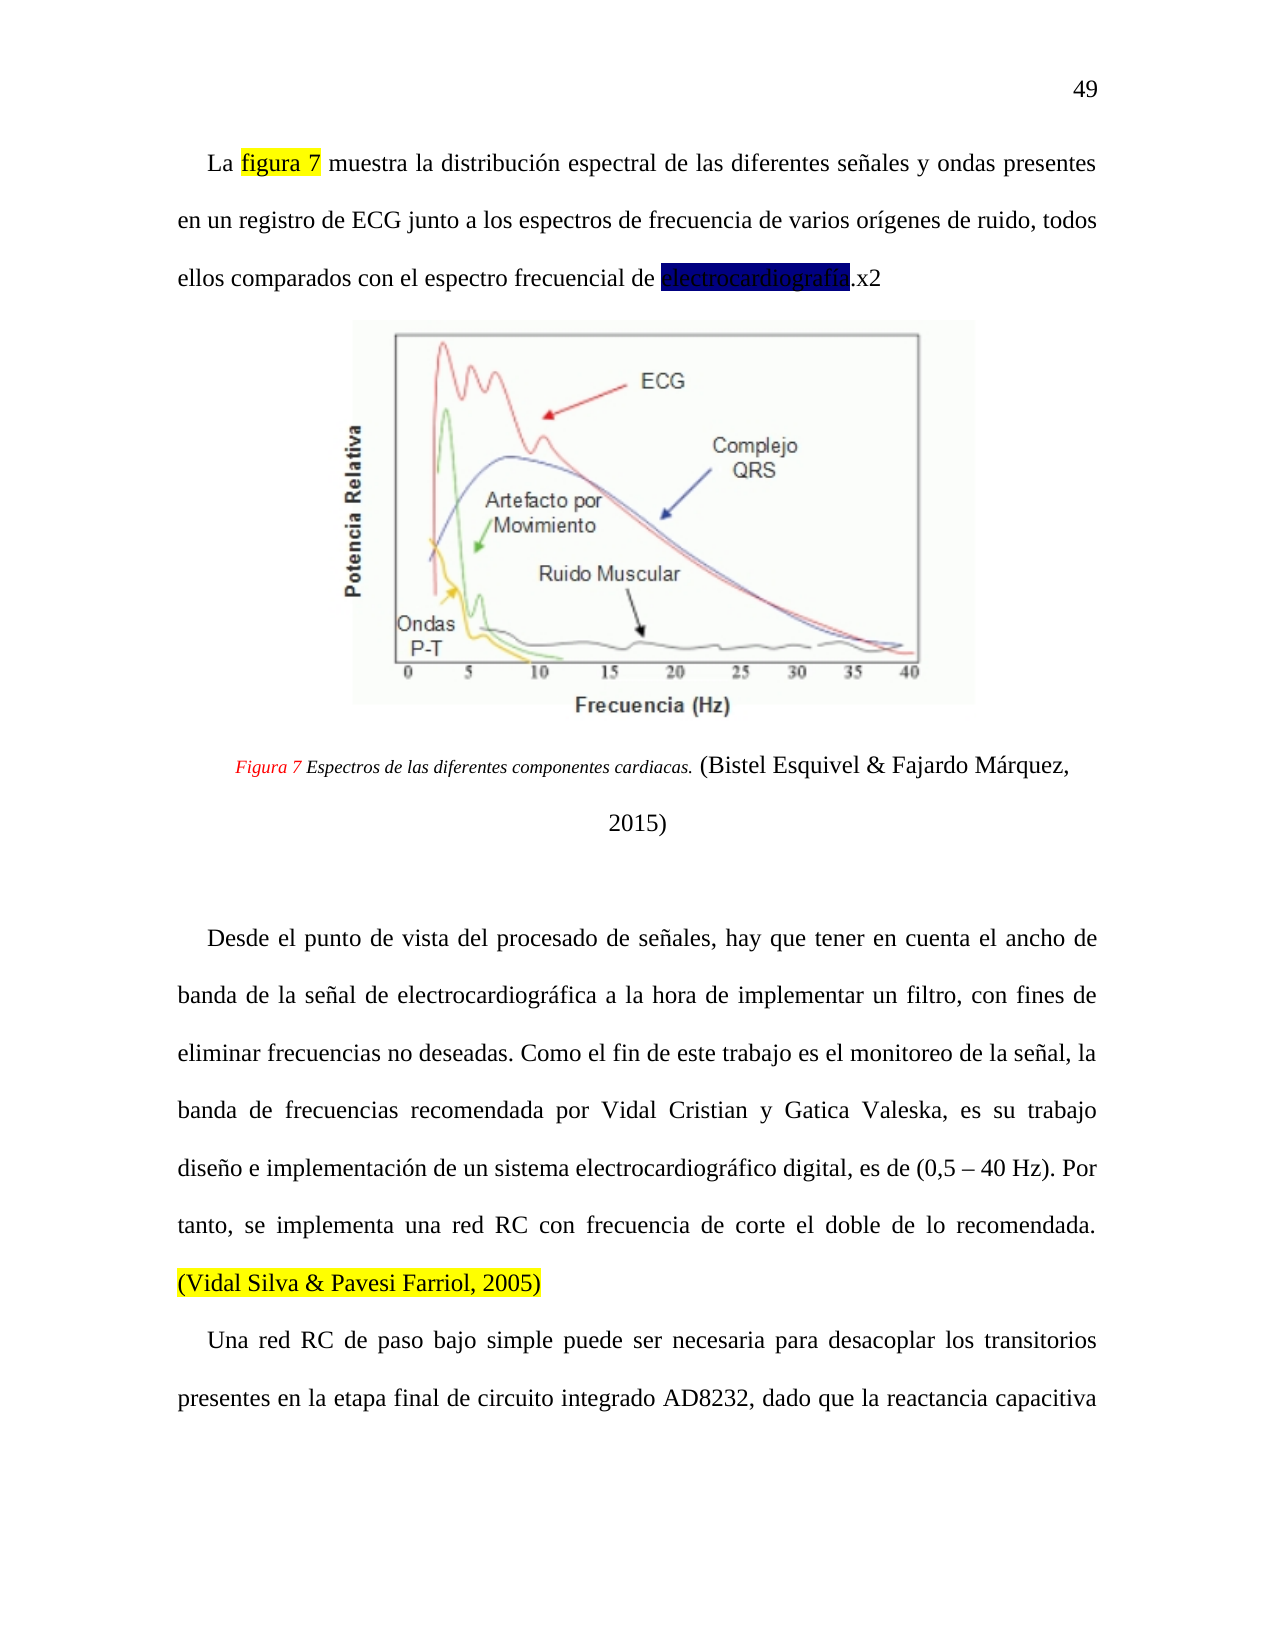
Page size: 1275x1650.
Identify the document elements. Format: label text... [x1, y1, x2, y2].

text Figura 7 Espectros de las diferentes componentes cardiacas. (Bistel Esquivel & Fajardo Márquez, 2015) [177, 750, 1098, 837]
text Desde el punto de vista del procesado de señales, hay que tener en cuenta el ancho de banda de la señal de electrocardiográfica a la hora de implementar un filtro, con fines de eliminar frecuencias no deseadas. Como el fin de este trabajo es el monitoreo de la señal, la banda de frecuencias recomendada por Vidal Cristian y Gatica Valeska, es su trabajo diseño e implementación de un sistema electrocardiográfico digital, es de (0,5 – 40 Hz). Por tanto, se implementa una red RC con frecuencia de corte el doble de lo recomendada. (Vidal Silva & Pavesi Farriol, 2005) [177, 923, 1098, 1297]
text La figura 7 muestra la distribución espectral de las diferentes señales y ondas presentes en un registro de ECG junto a los espectros de frecuencia de varios orígenes de ruido, todos ellos comparados con el espectro frecuencial de electrocardiografía.x2 [177, 148, 1098, 291]
picture [328, 320, 977, 722]
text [177, 1325, 1098, 1412]
